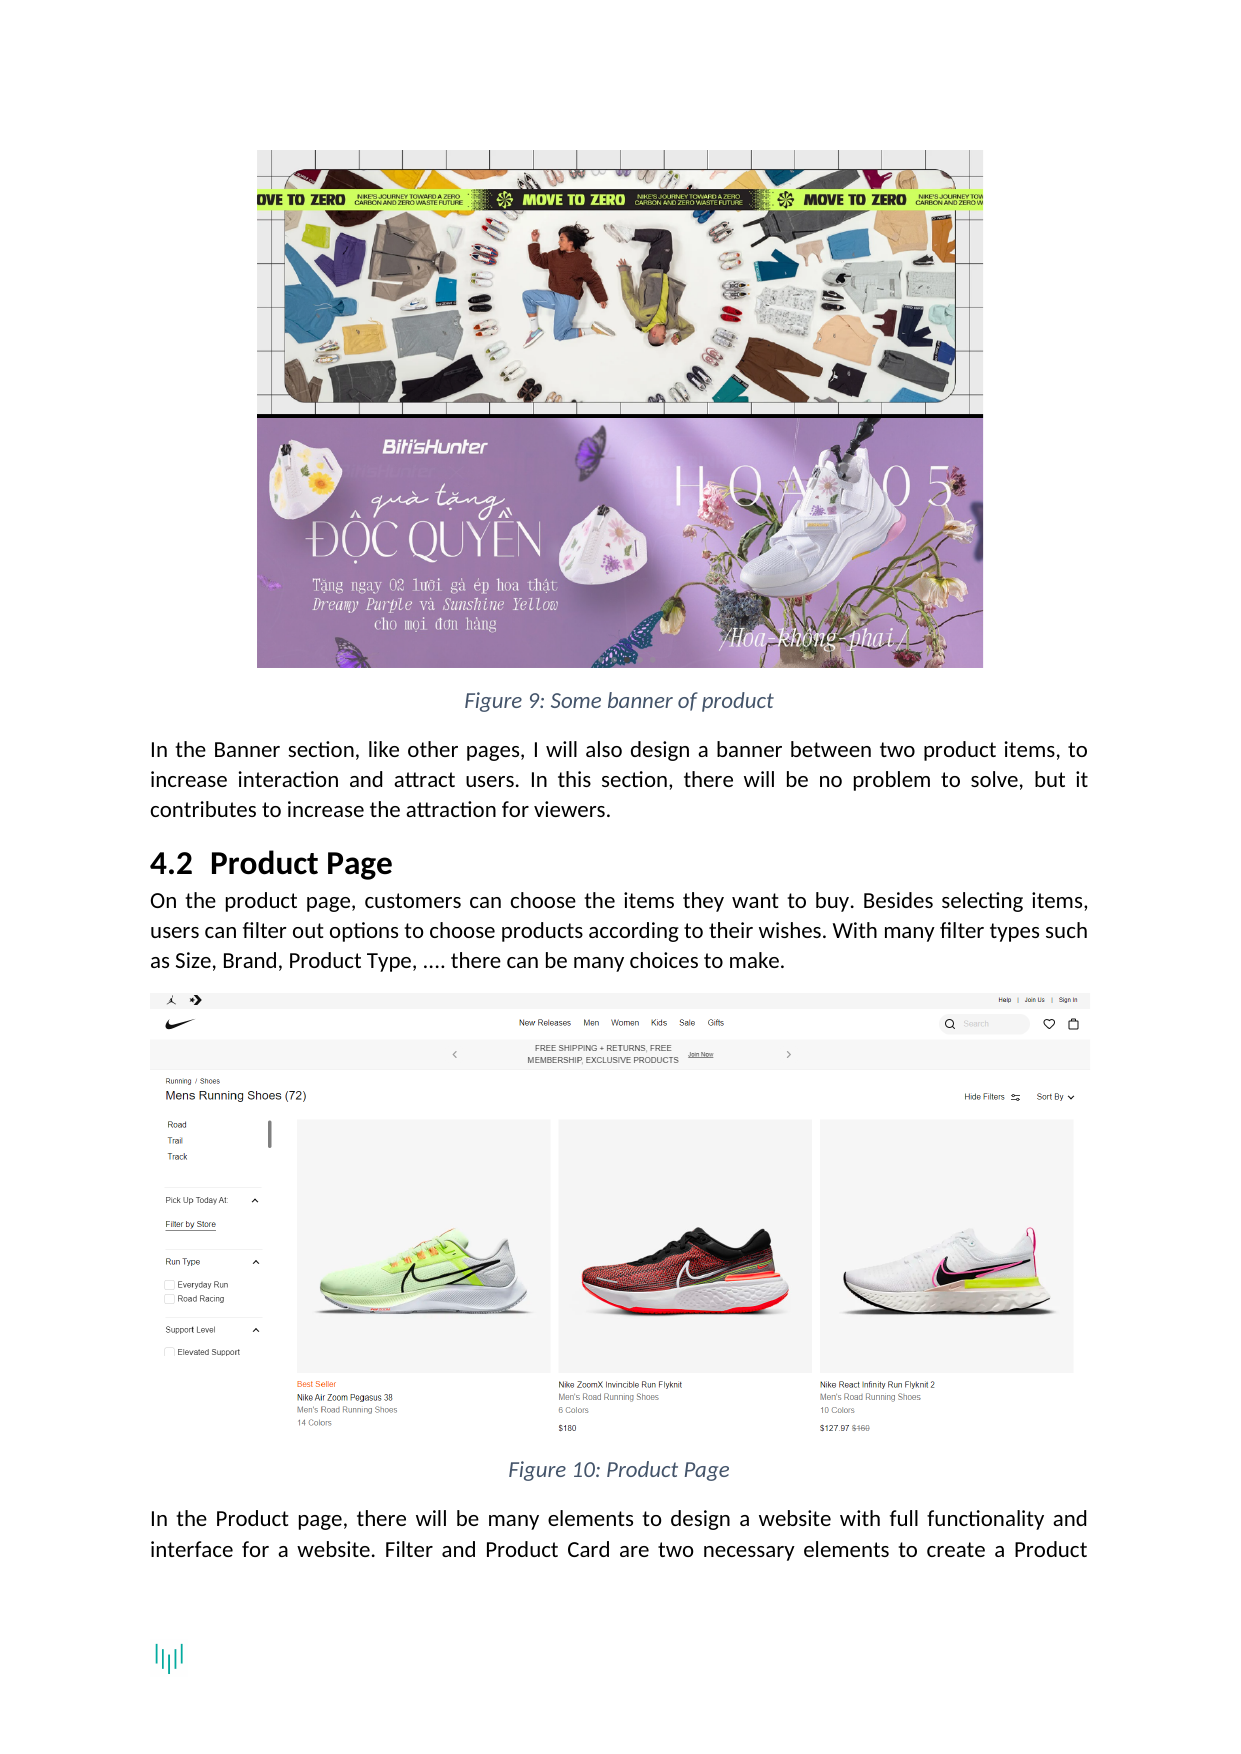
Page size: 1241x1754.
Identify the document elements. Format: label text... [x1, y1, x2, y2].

subtitle Product Page [150, 842, 1090, 883]
text Figure 10: Product Page [150, 1456, 1090, 1484]
text In the Banner section, like other pages, I will also design a banner between two product items, to increase interaction and attract users. In this section, there will be no problem to solve, but it contributes to increase the attraction for viewers. [150, 735, 1090, 823]
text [150, 1504, 1090, 1563]
picture [150, 1639, 188, 1677]
picture [150, 993, 1091, 1437]
text On the product page, customers can choose the items they want to buy. Besides selecting items, users can filter out options to choose products according to their wishes. With many filter types such as Size, Brand, Product Type, .... there can be many choices to make. [150, 886, 1090, 974]
picture [257, 150, 984, 668]
text Figure 9: Some banner of product [150, 686, 1090, 714]
